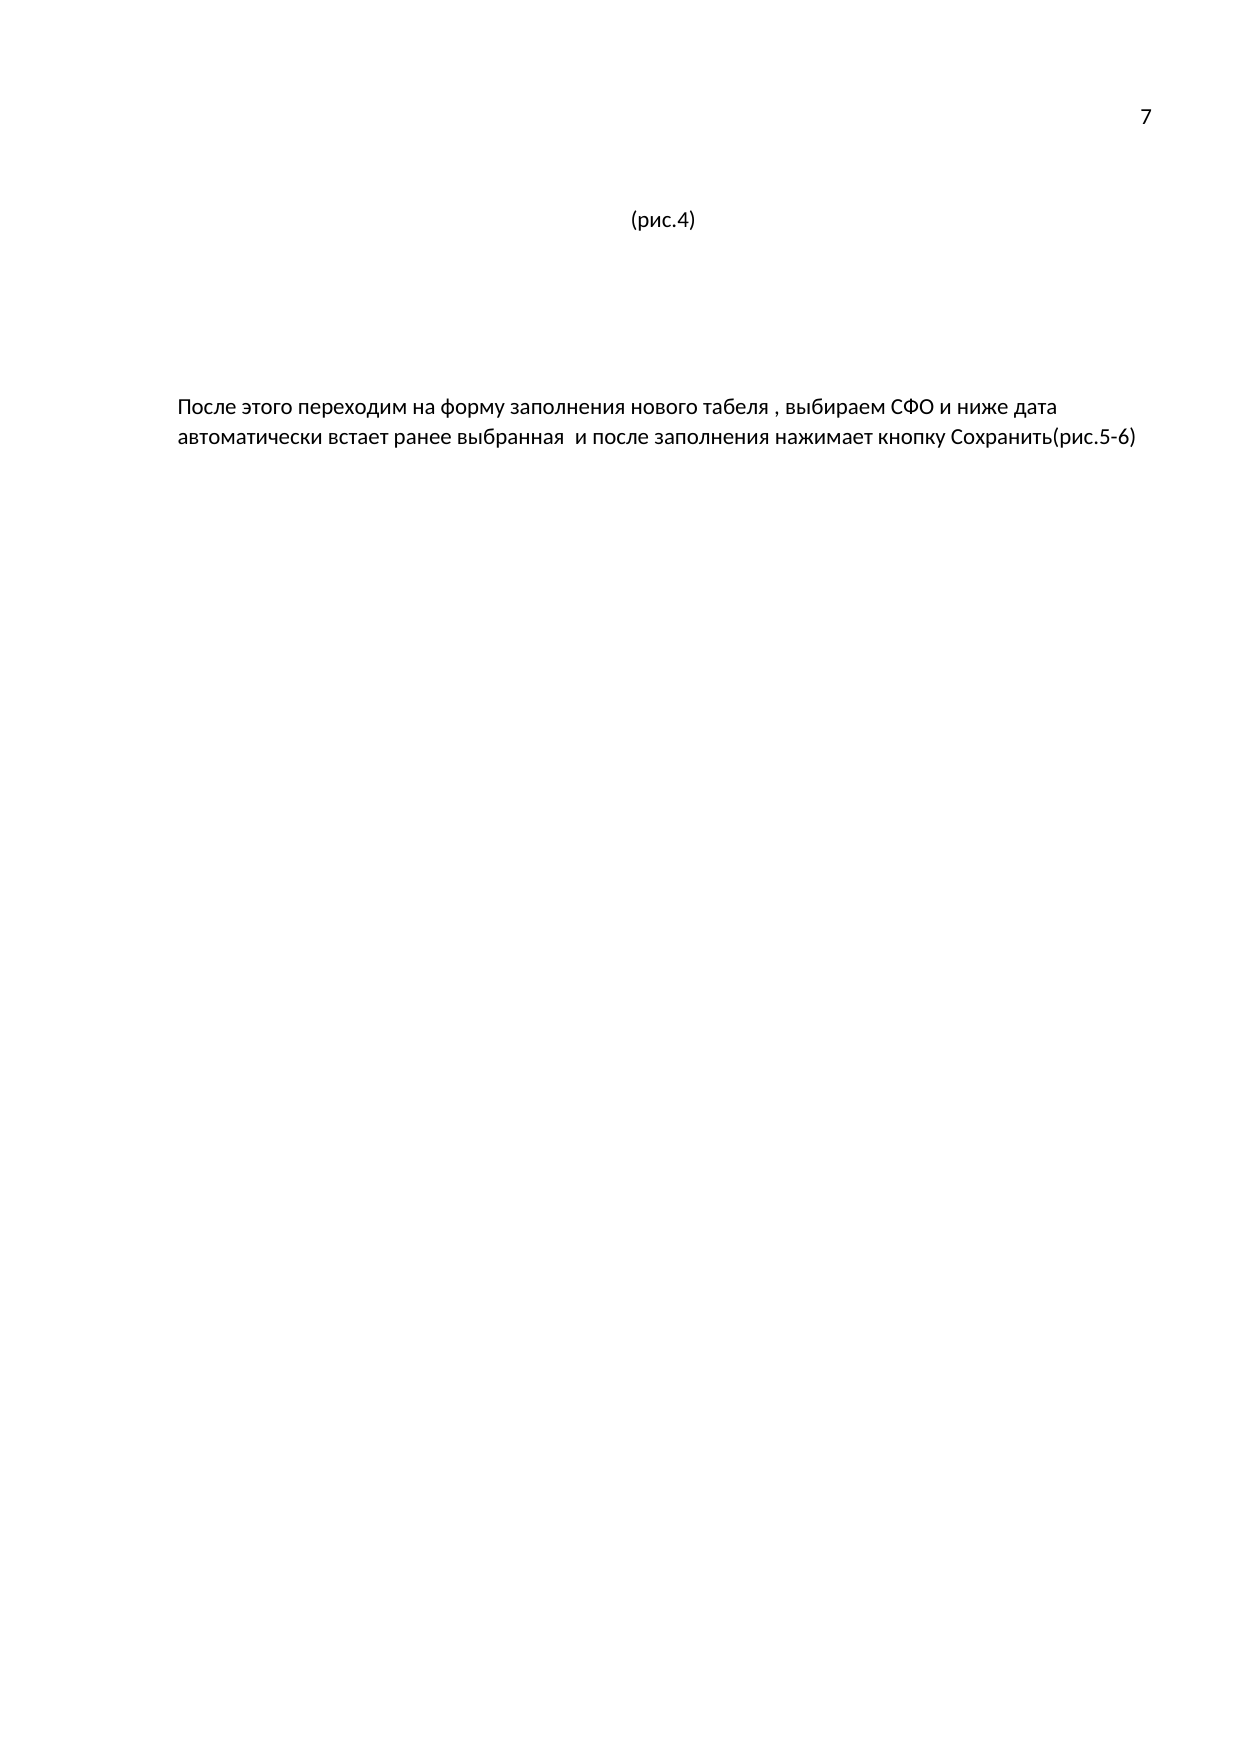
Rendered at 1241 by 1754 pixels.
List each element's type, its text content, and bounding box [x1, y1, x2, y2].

text (рис.4) [177, 205, 1152, 233]
text После этого переходим на форму заполнения нового табеля , выбираем СФО и ниже дата автоматически встает ранее выбранная и после заполнения нажимает кнопку Сохранить(рис.5-6) [177, 392, 1152, 450]
